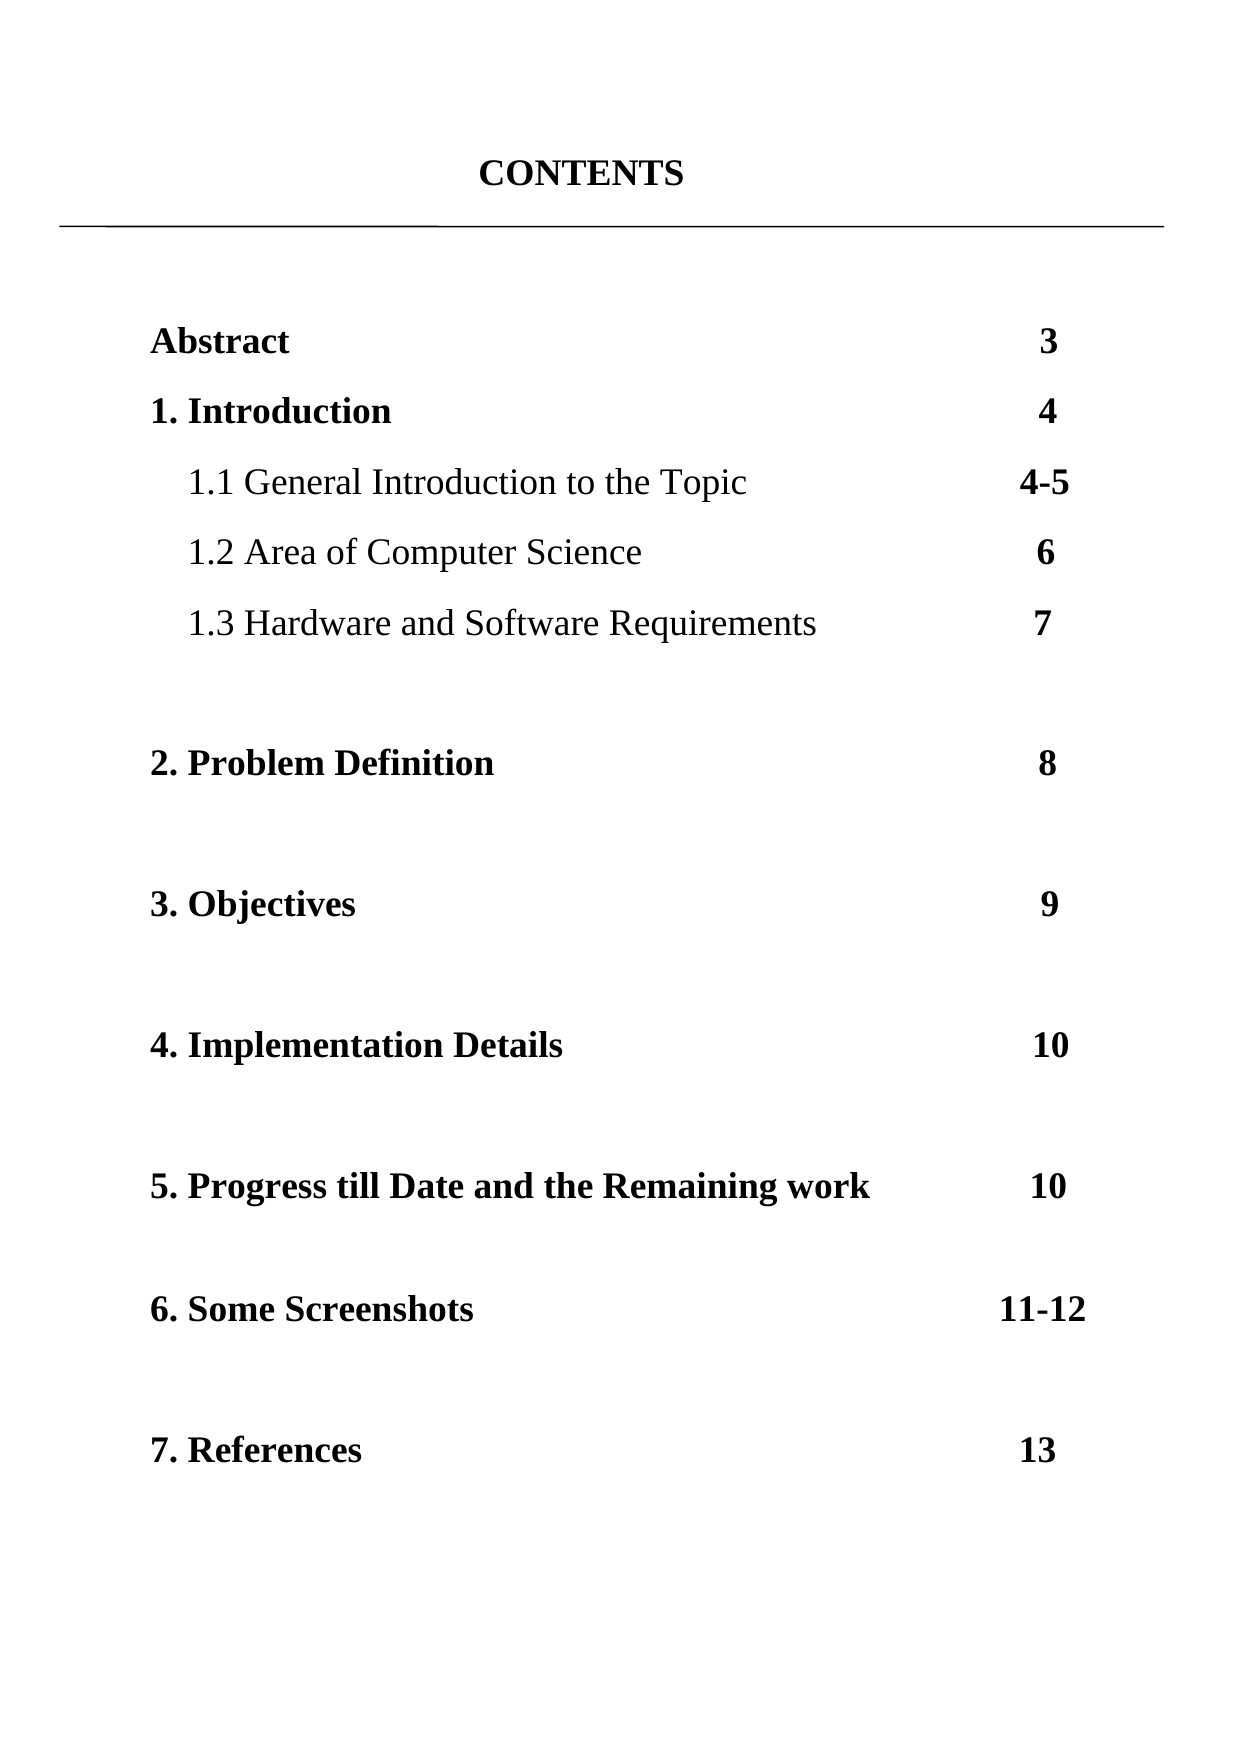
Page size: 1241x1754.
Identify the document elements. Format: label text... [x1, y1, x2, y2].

text 1.2 Area of Computer Science 6 [150, 529, 1090, 573]
text 3. Objectives 9 [150, 882, 1090, 925]
text 6. Some Screenshots 11-12 [150, 1287, 1090, 1330]
text Abstract 3 [150, 318, 1090, 361]
text 1.3 Hardware and Software Requirements 7 [150, 600, 1090, 643]
text CONTENTS [150, 150, 1090, 193]
text 4. Implementation Details 10 [150, 1022, 1090, 1066]
text 7. References 13 [150, 1428, 1090, 1471]
text 1.1 General Introduction to the Topic 4-5 [150, 459, 1090, 502]
text 2. Problem Definition 8 [150, 741, 1090, 784]
text 5. Progress till Date and the Remaining work 10 [150, 1163, 1090, 1206]
text 1. Introduction 4 [150, 389, 1090, 432]
